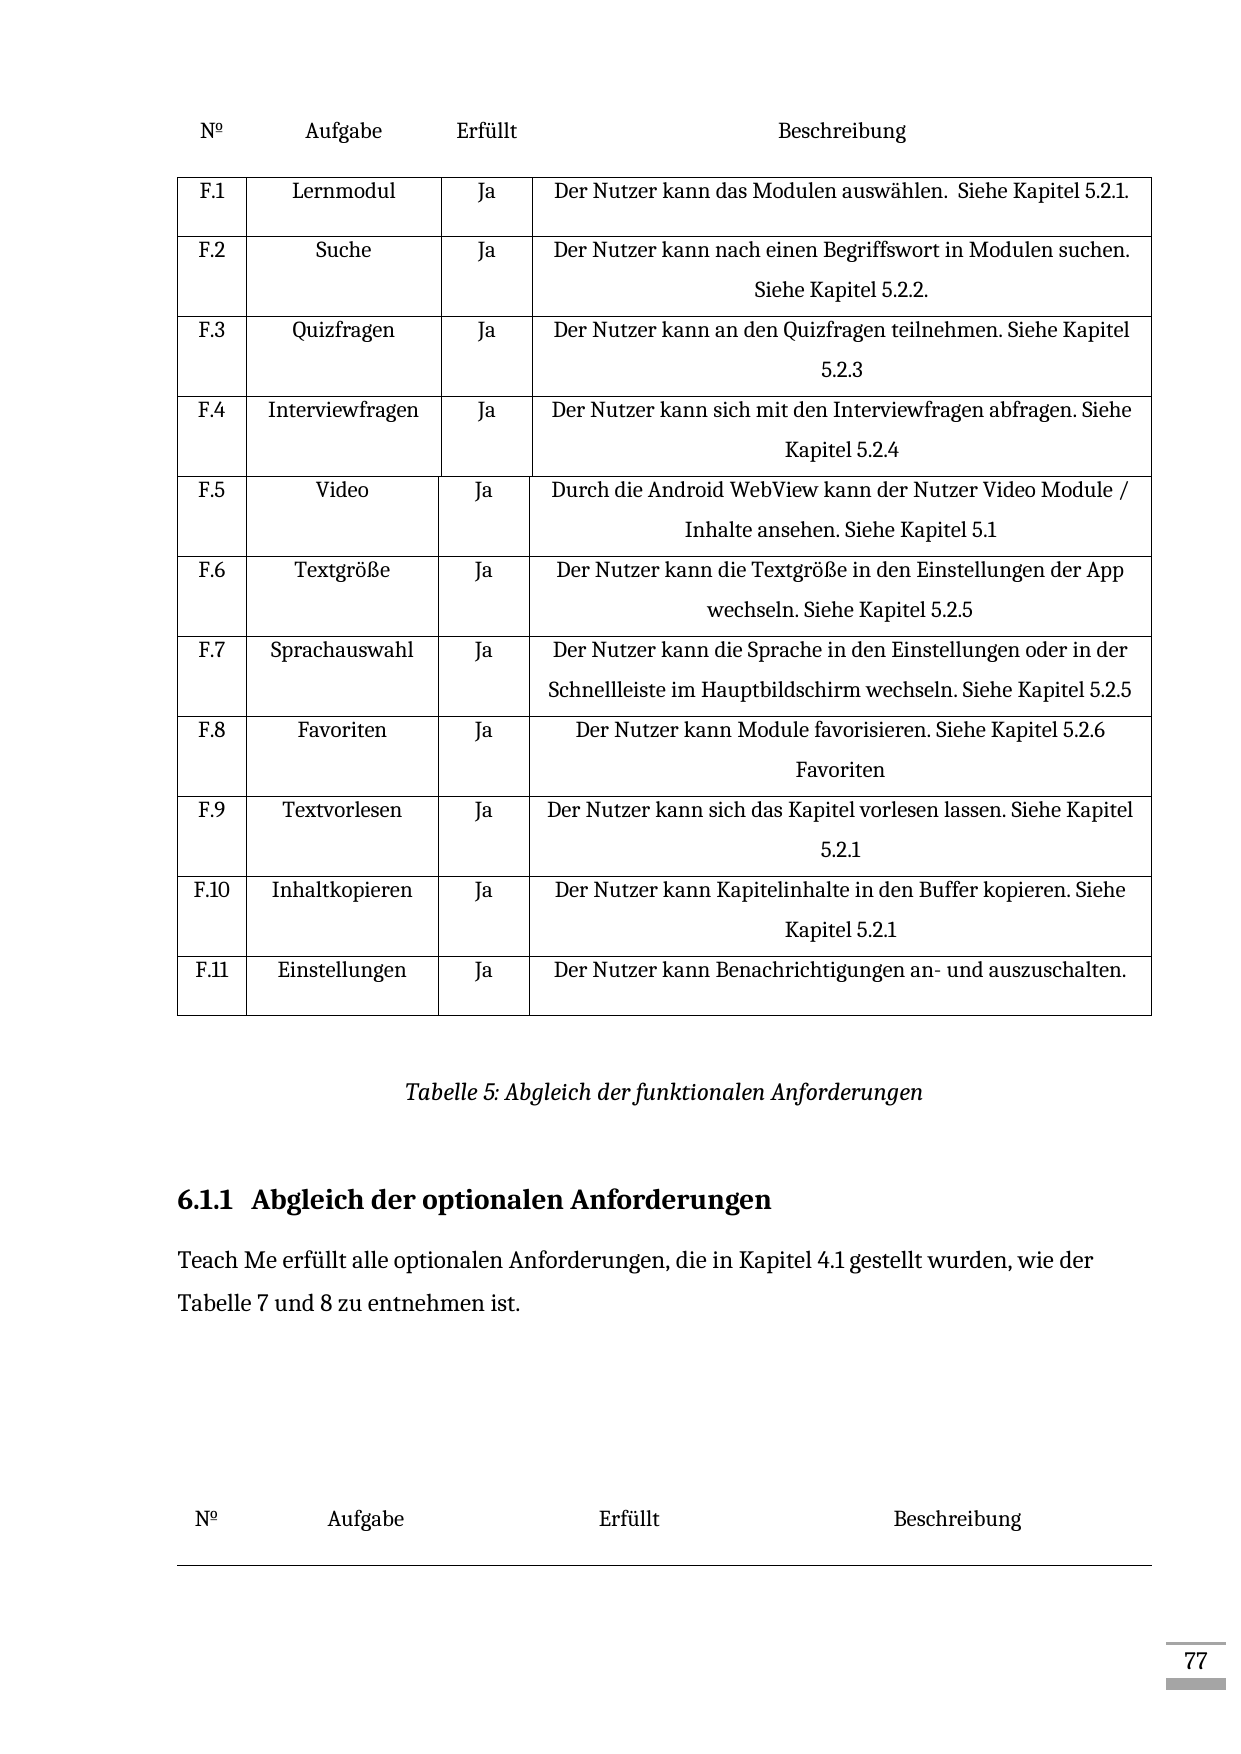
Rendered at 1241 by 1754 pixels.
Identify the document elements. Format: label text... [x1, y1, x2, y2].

table_cell Ja [442, 178, 532, 236]
table_cell Sprachauswahl [247, 637, 438, 716]
table_cell F.4 [178, 397, 246, 476]
table_header № [177, 1506, 236, 1565]
table_cell F.7 [178, 637, 246, 716]
table_cell Der Nutzer kann nach einen Begriffswort in Modulen suchen. Siehe Kapitel 5.2.2. [533, 237, 1151, 316]
table_cell Der Nutzer kann Module favorisieren. Siehe Kapitel 5.2.6 Favoriten [530, 717, 1151, 796]
text Teach Me erfüllt alle optionalen Anforderungen, die in Kapitel 4.1 gestellt wurden, wie der Tabelle 7 und 8 zu entnehmen ist. [177, 1246, 1152, 1318]
table_header Aufgabe [236, 1506, 496, 1565]
subtitle Abgleich der optionalen Anforderungen [177, 1183, 1152, 1217]
table_cell F.1 [178, 178, 246, 236]
table_cell Ja [439, 957, 529, 1015]
table_cell Der Nutzer kann die Sprache in den Einstellungen oder in der Schnellleiste im Hauptbildschirm wechseln. Siehe Kapitel 5.2.5 [530, 637, 1151, 716]
table_header Erfüllt [441, 118, 532, 177]
table_cell Video [247, 477, 438, 556]
table_cell Ja [439, 477, 529, 556]
table_cell F.3 [178, 317, 246, 396]
table_cell Ja [439, 797, 529, 876]
table_cell Quizfragen [247, 317, 441, 396]
table_cell Der Nutzer kann sich mit den Interviewfragen abfragen. Siehe Kapitel 5.2.4 [533, 397, 1151, 476]
table_cell Favoriten [247, 717, 438, 796]
table_cell Textgröße [247, 557, 438, 636]
table_cell Suche [247, 237, 441, 316]
table_cell F.8 [178, 717, 246, 796]
table_cell Einstellungen [247, 957, 438, 1015]
table_cell Ja [442, 317, 532, 396]
table_cell Der Nutzer kann das Modulen auswählen. Siehe Kapitel 5.2.1. [533, 178, 1151, 236]
table_cell Der Nutzer kann Kapitelinhalte in den Buffer kopieren. Siehe Kapitel 5.2.1 [530, 877, 1151, 956]
table_cell F.5 [178, 477, 246, 556]
table_cell F.11 [178, 957, 246, 1015]
table_cell Ja [442, 397, 532, 476]
table_cell F.10 [178, 877, 246, 956]
table_cell Textvorlesen [247, 797, 438, 876]
table_cell Der Nutzer kann sich das Kapitel vorlesen lassen. Siehe Kapitel 5.2.1 [530, 797, 1151, 876]
table_header Beschreibung [532, 118, 1152, 177]
table_cell Durch die Android WebView kann der Nutzer Video Module / Inhalte ansehen. Siehe Kapitel 5.1 [530, 477, 1151, 556]
table_cell Ja [442, 237, 532, 316]
table_header Erfüllt [496, 1506, 763, 1565]
table_cell F.9 [178, 797, 246, 876]
text Tabelle 5: Abgleich der funktionalen Anforderungen [177, 1078, 1152, 1107]
table_cell Ja [439, 877, 529, 956]
table_cell Ja [439, 637, 529, 716]
table_cell Ja [439, 557, 529, 636]
table_header Aufgabe [246, 118, 441, 177]
table_cell Der Nutzer kann Benachrichtigungen an- und auszuschalten. [530, 957, 1151, 1015]
table_cell Ja [439, 717, 529, 796]
table_cell Lernmodul [247, 178, 441, 236]
table_header № [177, 118, 246, 177]
table_cell F.6 [178, 557, 246, 636]
table_header Beschreibung [763, 1506, 1152, 1565]
table_cell Inhaltkopieren [247, 877, 438, 956]
table_cell Der Nutzer kann an den Quizfragen teilnehmen. Siehe Kapitel 5.2.3 [533, 317, 1151, 396]
table_cell Interviewfragen [247, 397, 441, 476]
table_cell Der Nutzer kann die Textgröße in den Einstellungen der App wechseln. Siehe Kapitel 5.2.5 [530, 557, 1151, 636]
table_cell F.2 [178, 237, 246, 316]
